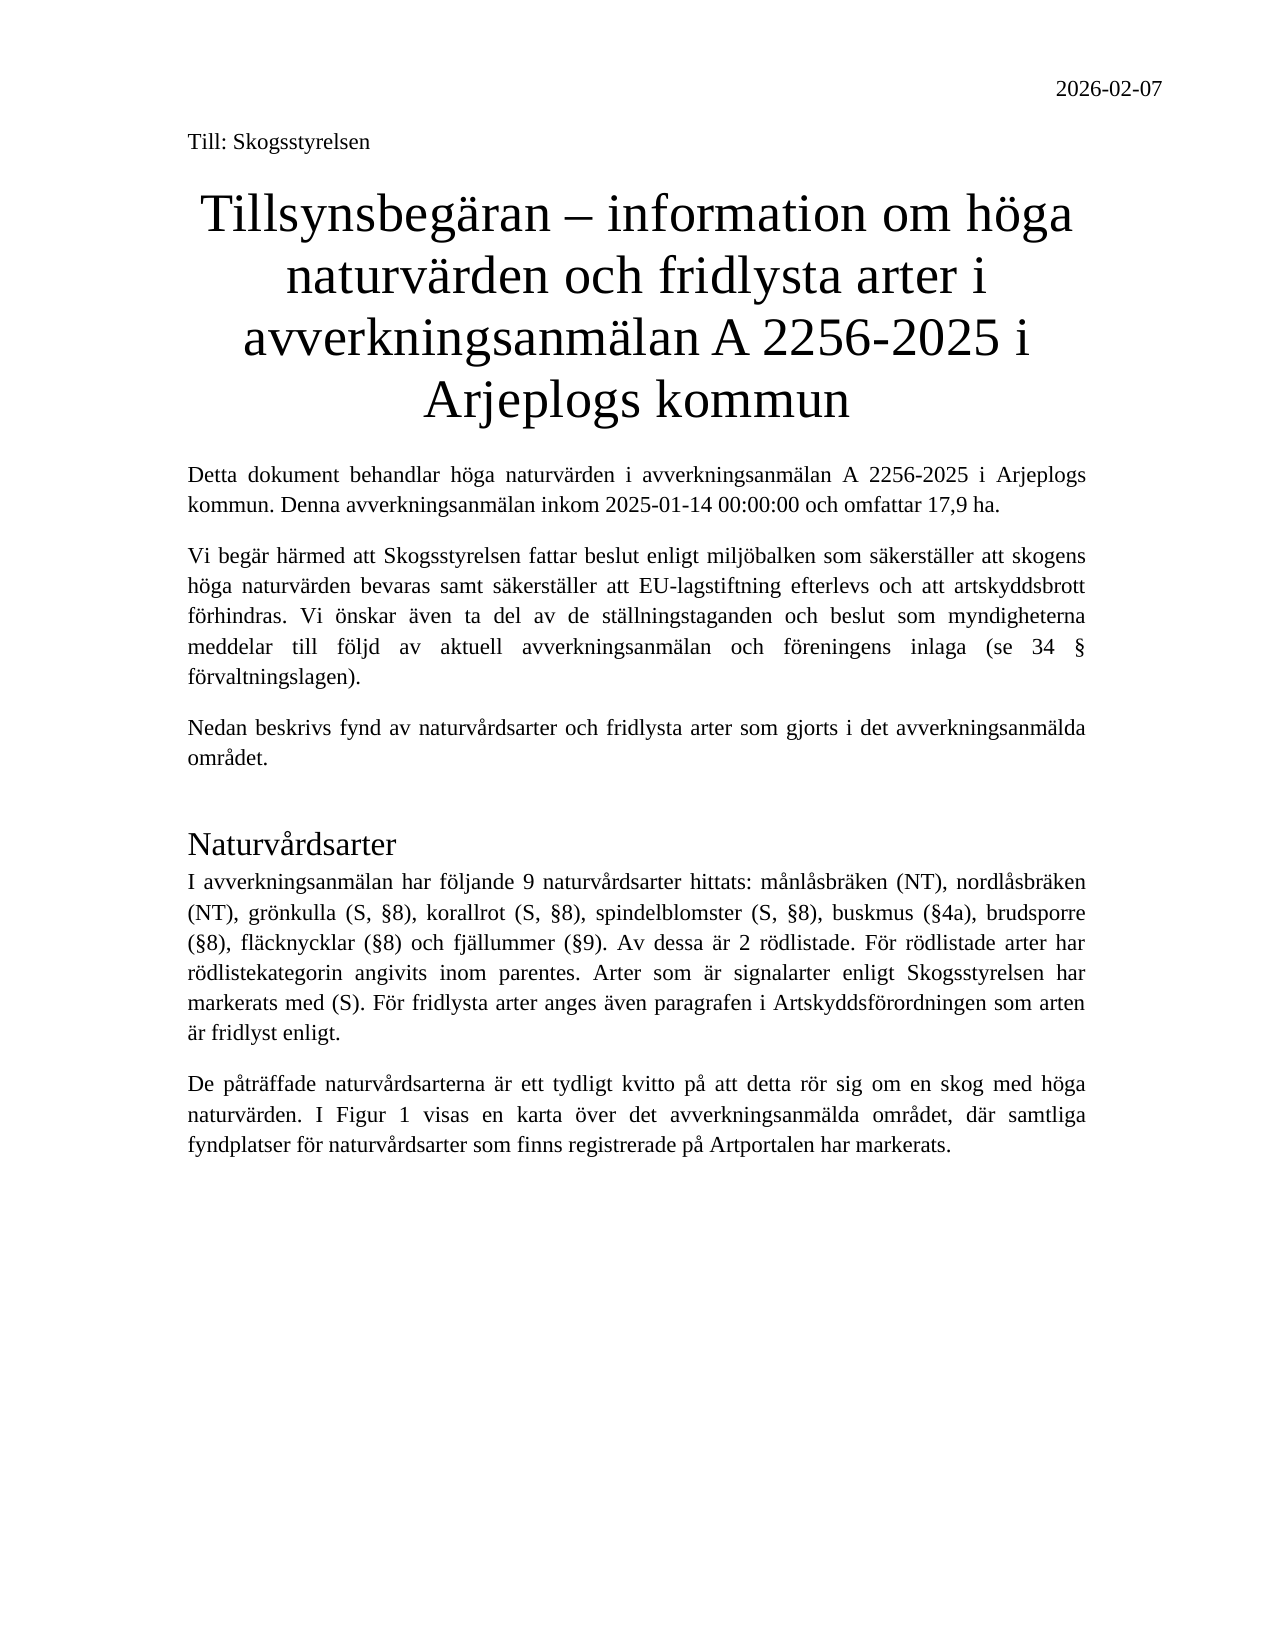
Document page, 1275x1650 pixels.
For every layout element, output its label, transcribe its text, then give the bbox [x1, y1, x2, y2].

text Vi begär härmed att Skogsstyrelsen fattar beslut enligt miljöbalken som säkerställer att skogens höga naturvärden bevaras samt säkerställer att EU-lagstiftning efterlevs och att artskyddsbrott förhindras. Vi önskar även ta del av de ställningstaganden och beslut som myndigheterna meddelar till följd av aktuell avverkningsanmälan och föreningens inlaga (se 34 § förvaltningslagen). [187, 542, 1087, 689]
text Detta dokument behandlar höga naturvärden i avverkningsanmälan A 2256-2025 i Arjeplogs kommun. Denna avverkningsanmälan inkom 2025-01-14 00:00:00 och omfattar 17,9 ha. [187, 461, 1087, 517]
title Tillsynsbegäran – information om höga naturvärden och fridlysta arter i avverkningsanmälan A 2256-2025 i Arjeplogs kommun [187, 180, 1087, 429]
text De påträffade naturvårdsarterna är ett tydligt kvitto på att detta rör sig om en skog med höga naturvärden. I Figur 1 visas en karta över det avverkningsanmälda området, där samtliga fyndplatser för naturvårdsarter som finns registrerade på Artportalen har markerats. [187, 1071, 1087, 1157]
subtitle Naturvårdsarter [187, 824, 1087, 863]
text I avverkningsanmälan har följande 9 naturvårdsarter hittats: månlåsbräken (NT), nordlåsbräken (NT), grönkulla (S, §8), korallrot (S, §8), spindelblomster (S, §8), buskmus (§4a), brudsporre (§8), fläcknycklar (§8) och fjällummer (§9). Av dessa är 2 rödlistade. För rödlistade arter har rödlistekategorin angivits inom parentes. Arter som är signalarter enligt Skogsstyrelsen har markerats med (S). För fridlysta arter anges även paragrafen i Artskyddsförordningen som arten är fridlyst enligt. [187, 868, 1087, 1046]
text Nedan beskrivs fynd av naturvårdsarter och fridlysta arter som gjorts i det avverkningsanmälda området. [187, 714, 1087, 771]
